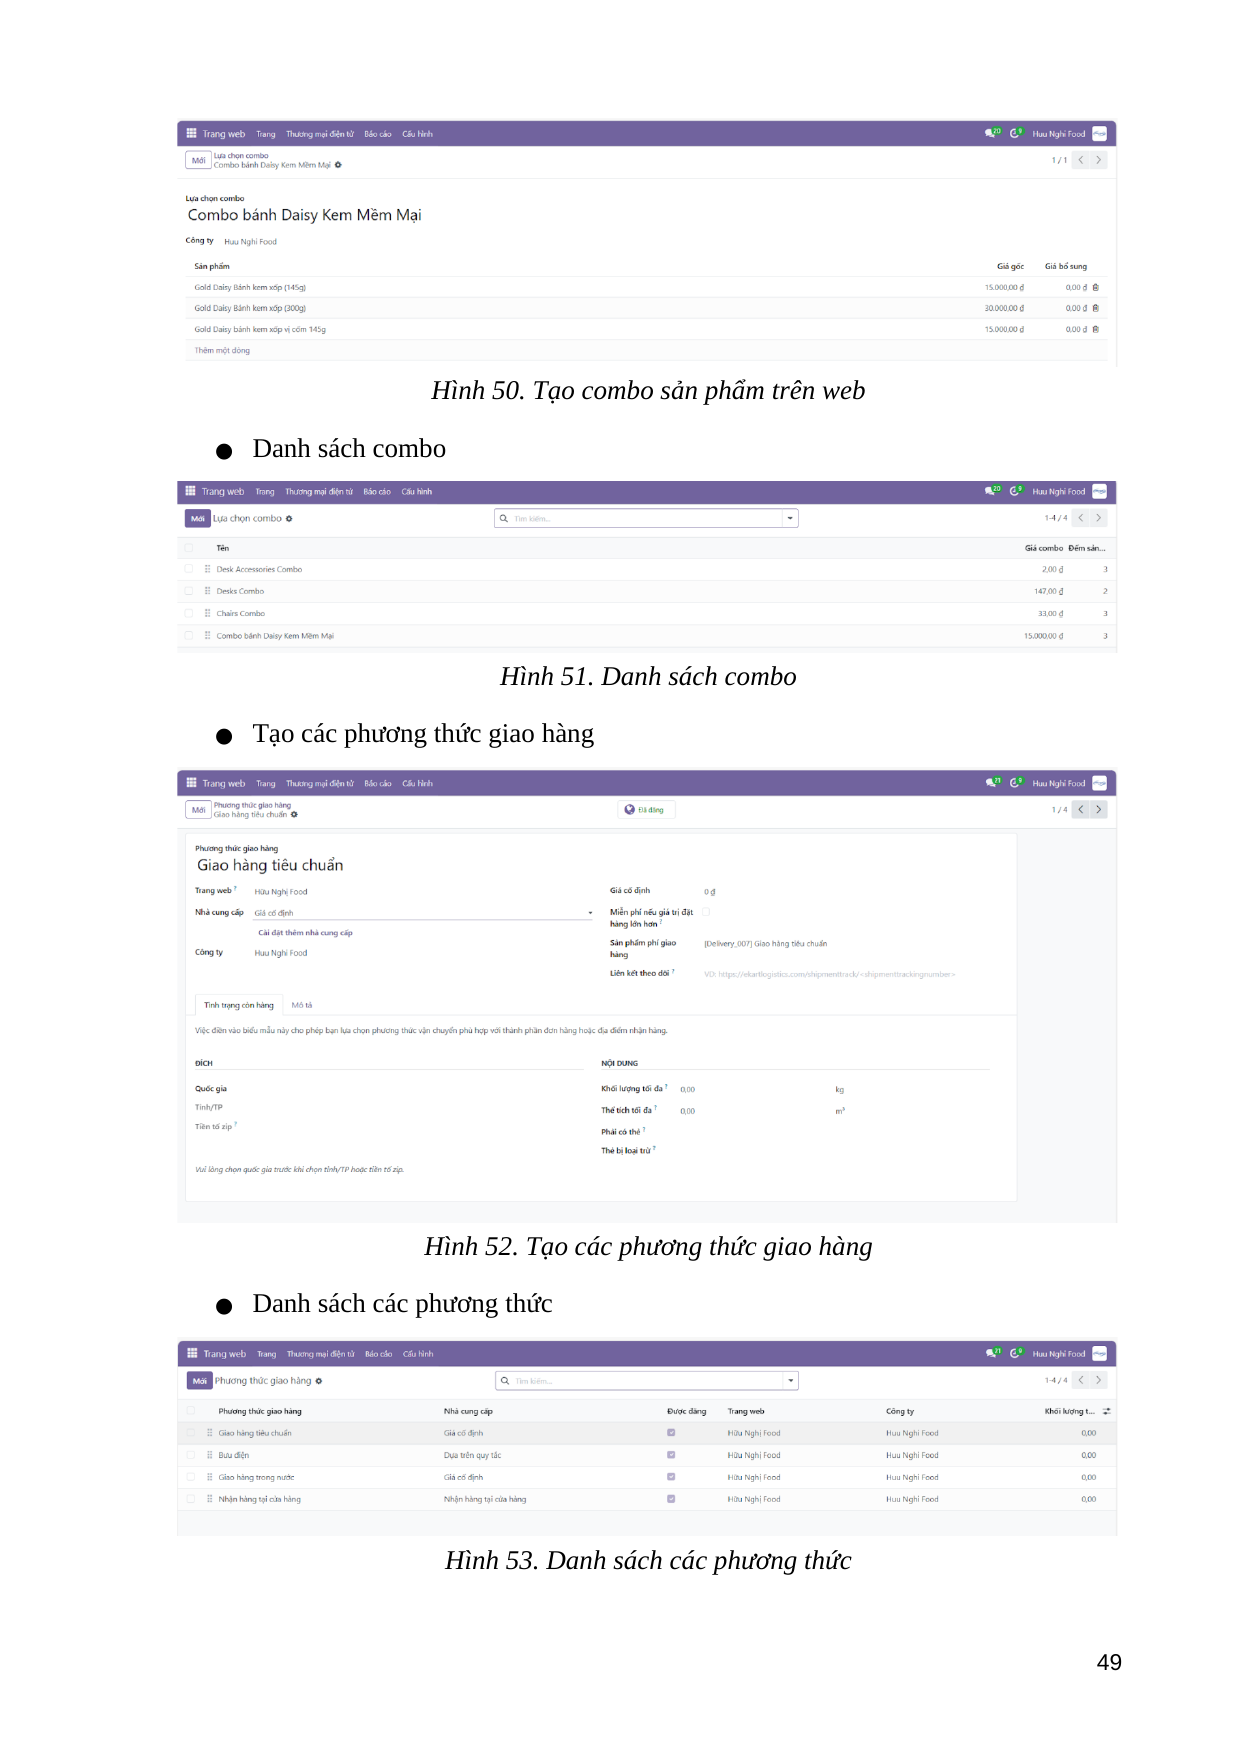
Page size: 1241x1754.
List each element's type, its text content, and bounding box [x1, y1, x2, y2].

text Hình 51. Danh sách combo [177, 660, 1122, 691]
list Danh sách combo [215, 426, 1122, 469]
text Hình 50. Tạo combo sản phẩm trên web [177, 374, 1122, 406]
picture [177, 767, 1118, 1223]
picture [177, 1337, 1118, 1536]
list Tạo các phương thức giao hàng [215, 712, 1122, 755]
picture [177, 481, 1118, 653]
picture [177, 118, 1118, 367]
text Hình 53. Danh sách các phương thức [177, 1544, 1122, 1575]
text Hình 52. Tạo các phương thức giao hàng [177, 1230, 1122, 1261]
list Danh sách các phương thức [215, 1282, 1122, 1325]
